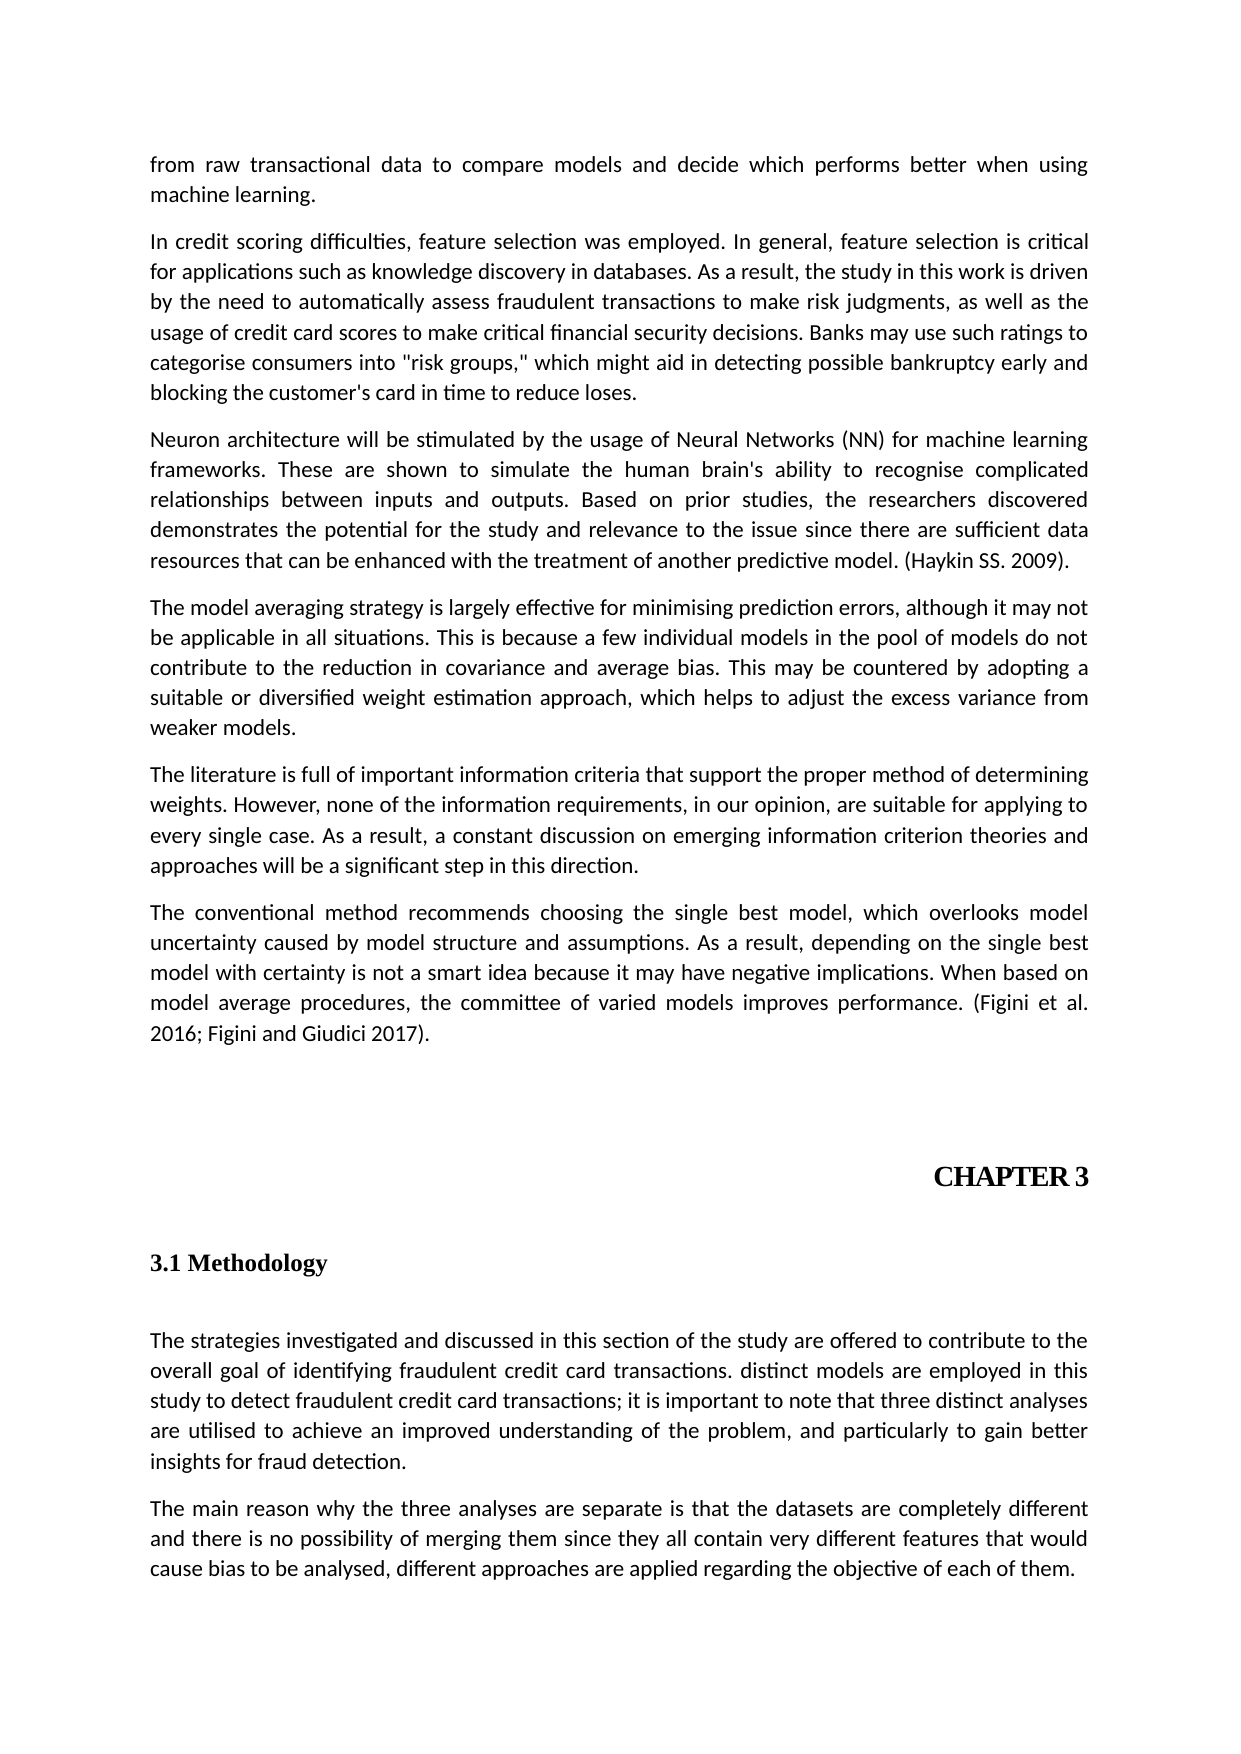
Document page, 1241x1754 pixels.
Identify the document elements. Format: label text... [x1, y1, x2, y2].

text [150, 150, 1090, 208]
text The conventional method recommends choosing the single best model, which overlooks model uncertainty caused by model structure and assumptions. As a result, depending on the single best model with certainty is not a smart idea because it may have negative implications. When based on model average procedures, the committee of varied models improves performance. (Figini et al. 2016; Figini and Giudici 2017). [150, 898, 1090, 1047]
text Neuron architecture will be stimulated by the usage of Neural Networks (NN) for machine learning frameworks. These are shown to simulate the human brain's ability to recognise complicated relationships between inputs and outputs. Based on prior studies, the researchers discovered demonstrates the potential for the study and relevance to the issue since there are sufficient data resources that can be enhanced with the treatment of another predictive model. (Haykin SS. 2009). [150, 425, 1090, 574]
text The literature is full of important information criteria that support the proper method of determining weights. However, none of the information requirements, in our opinion, are suitable for applying to every single case. As a result, a constant discussion on emerging information criterion theories and approaches will be a significant step in this direction. [150, 760, 1090, 879]
text The model averaging strategy is largely effective for minimising prediction errors, although it may not be applicable in all situations. This is because a few individual models in the pool of models do not contribute to the reduction in covariance and average bias. This may be countered by adopting a suitable or diversified weight estimation approach, which helps to adjust the excess variance from weaker models. [150, 593, 1090, 742]
subtitle 3.1 Methodology [150, 1248, 1090, 1277]
text The main reason why the three analyses are separate is that the datasets are completely different and there is no possibility of merging them since they all contain very different features that would cause bias to be analysed, different approaches are applied regarding the objective of each of them. [150, 1494, 1090, 1582]
text In credit scoring difficulties, feature selection was employed. In general, feature selection is critical for applications such as knowledge discovery in databases. As a result, the study in this work is driven by the need to automatically assess fraudulent transactions to make risk judgments, as well as the usage of credit card scores to make critical financial security decisions. Banks may use such ratings to categorise consumers into "risk groups," which might aid in detecting possible bankruptcy early and blocking the customer's card in time to reduce loses. [150, 227, 1090, 406]
text The strategies investigated and discussed in this section of the study are offered to contribute to the overall goal of identifying fraudulent credit card transactions. distinct models are employed in this study to detect fraudulent credit card transactions; it is important to note that three distinct analyses are utilised to achieve an improved understanding of the problem, and particularly to gain better insights for fraud detection. [150, 1326, 1090, 1475]
title CHAPTER 3 [150, 1159, 1090, 1193]
